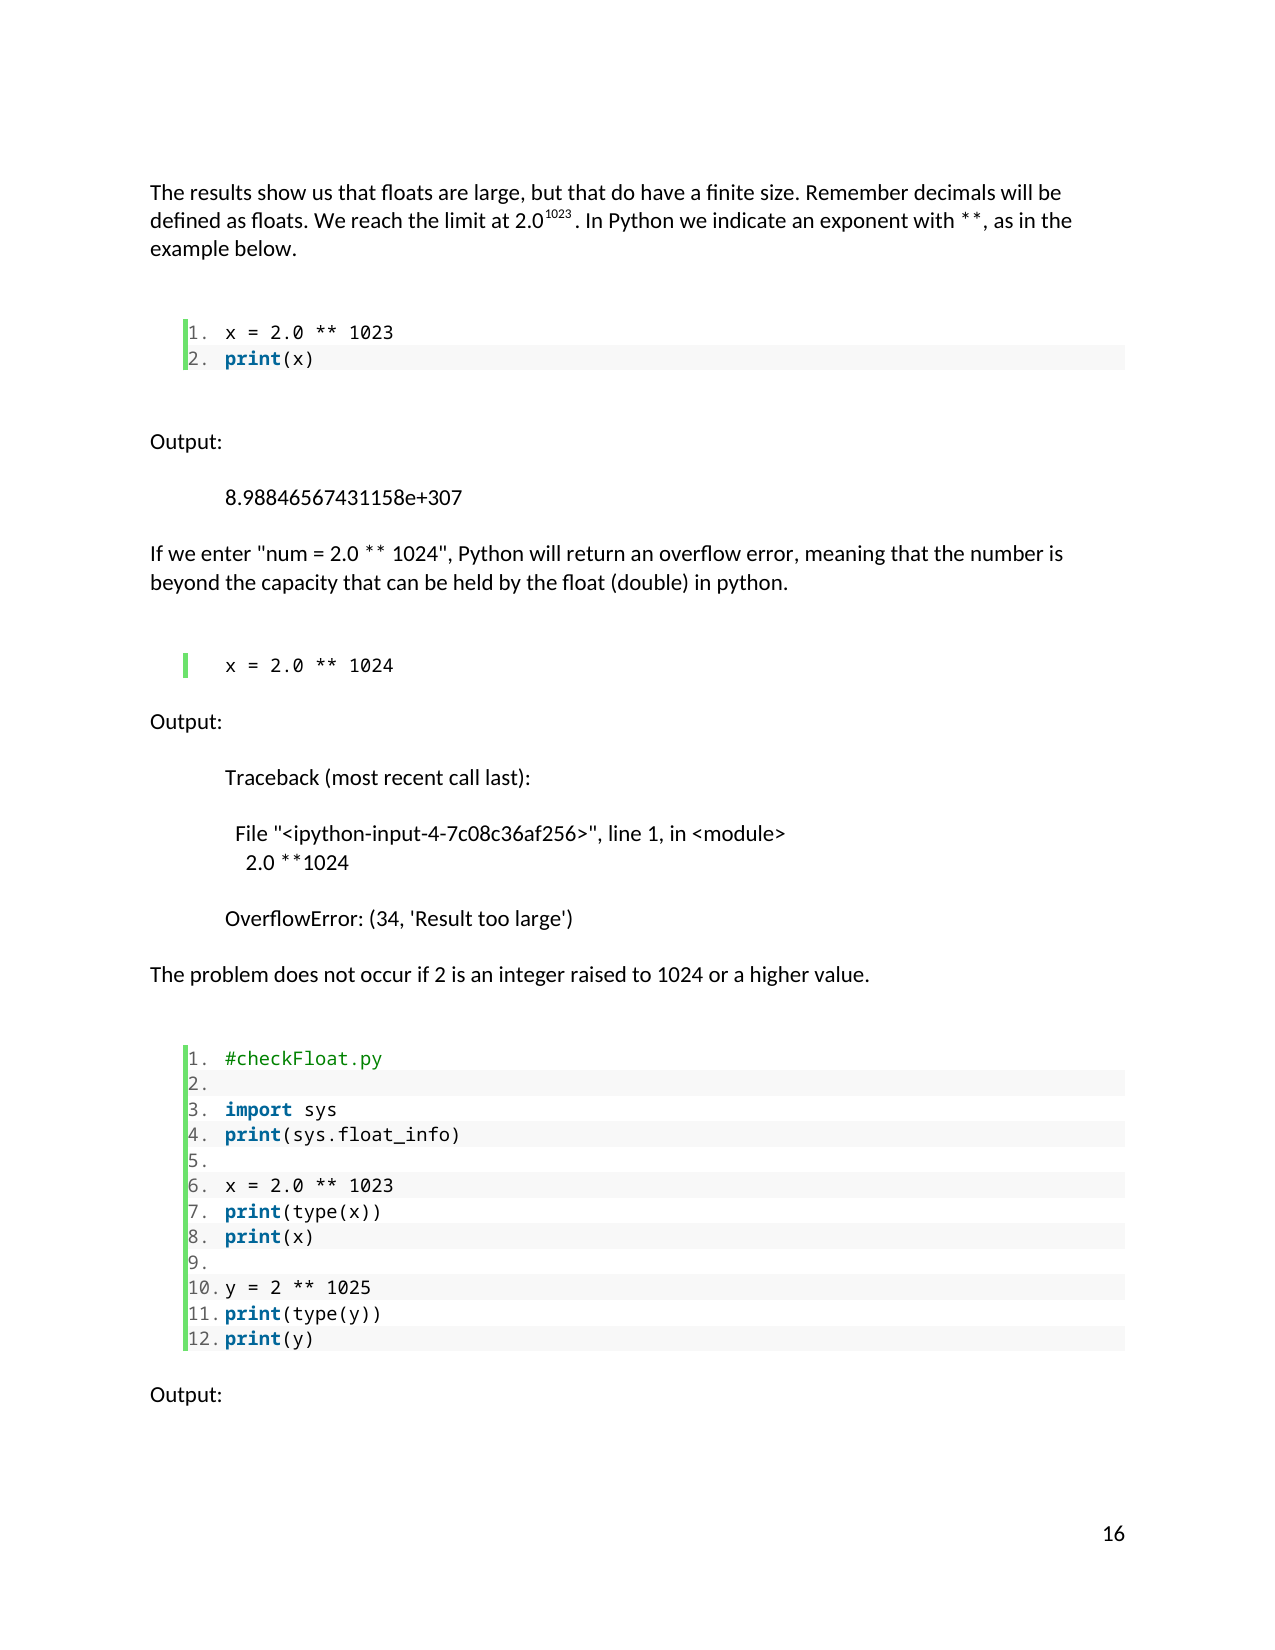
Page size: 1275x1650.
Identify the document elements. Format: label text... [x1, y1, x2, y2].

text Output: [150, 707, 1125, 736]
text If we enter "num = 2.0 ** 1024", Python will return an overflow error, meaning that the number is beyond the capacity that can be held by the float (double) in python. [150, 539, 1125, 596]
text Output: [150, 1380, 1125, 1408]
list print(y) [188, 1326, 1125, 1351]
text Traceback (most recent call last): [225, 763, 1125, 792]
list print(type(x)) [188, 1198, 1125, 1223]
list print(x) [188, 1223, 1125, 1249]
list print(type(y)) [188, 1300, 1125, 1326]
list import sys [188, 1096, 1125, 1121]
list x = 2.0 ** 1023 [188, 1172, 1125, 1198]
text Output: [150, 427, 1125, 456]
text The results show us that floats are large, but that do have a finite size. Remember decimals will be defined as floats. We reach the limit at 2.01023 . In Python we indicate an exponent with **, as in the example below. [150, 178, 1125, 262]
list print(sys.float_info) [188, 1121, 1125, 1147]
text File "<ipython-input-4-7c08c36af256>", line 1, in <module> [225, 819, 1125, 848]
text x = 2.0 ** 1024 [188, 653, 1125, 678]
text OverflowError: (34, 'Result too large') [225, 904, 1125, 932]
text 8.98846567431158e+307 [150, 483, 1125, 512]
text 2.0 **1024 [225, 848, 1125, 876]
list print(x) [188, 345, 1125, 370]
list #checkFloat.py [188, 1045, 1125, 1070]
list y = 2 ** 1025 [188, 1274, 1125, 1300]
list x = 2.0 ** 1023 [188, 319, 1125, 345]
text The problem does not occur if 2 is an integer raised to 1024 or a higher value. [150, 960, 1125, 988]
